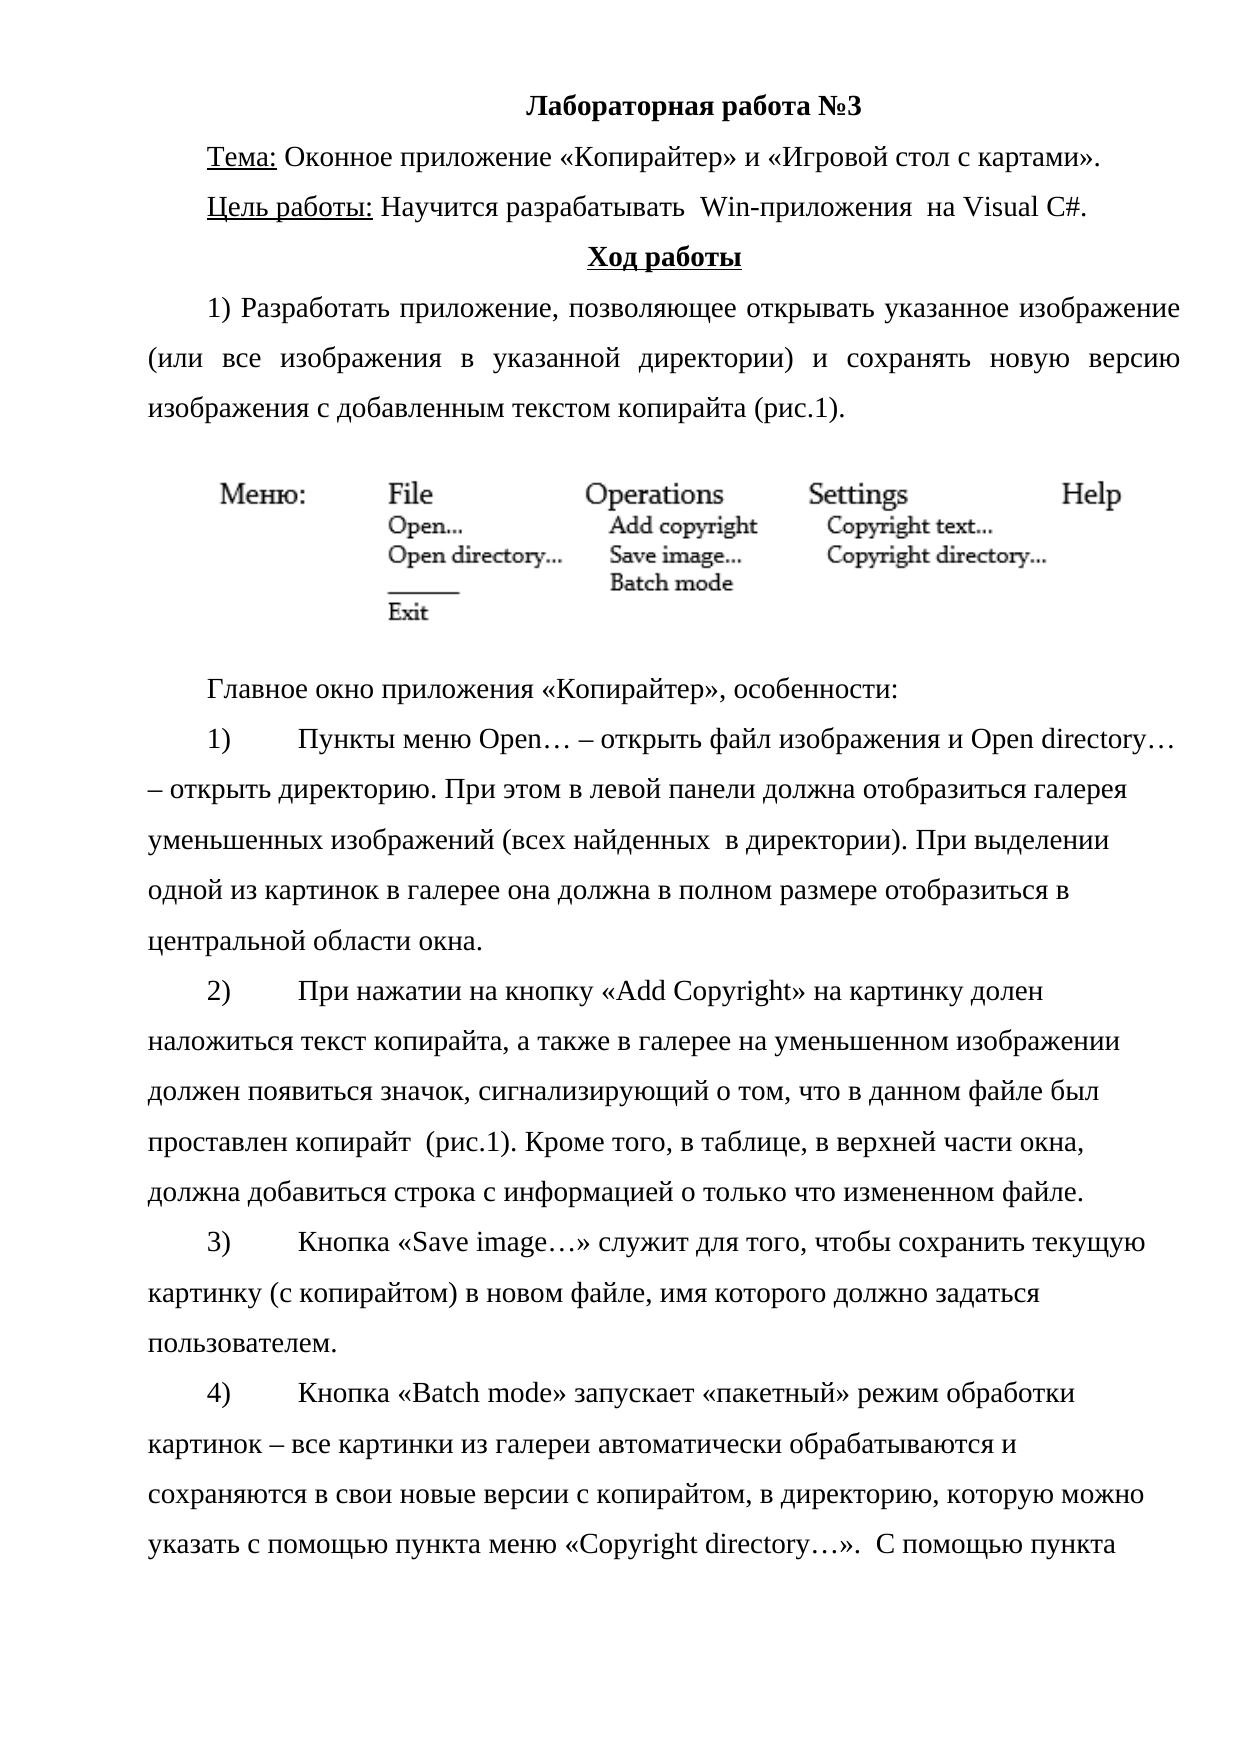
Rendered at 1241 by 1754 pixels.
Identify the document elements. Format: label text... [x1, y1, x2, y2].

text 1) Разработать приложение, позволяющее открывать указанное изображение (или все изображения в указанной директории) и сохранять новую версию изображения с добавленным текстом копирайта (рис.1). [148, 290, 1181, 424]
text Цель работы: Научится разрабатывать Win-приложения на Visual С#. [148, 189, 1181, 223]
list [148, 1375, 1181, 1560]
text Тема: Оконное приложение «Копирайтер» и «Игровой стол с картами». [148, 139, 1181, 172]
text Ход работы [148, 239, 1181, 273]
text Лабораторная работа №3 [148, 88, 1181, 122]
picture [206, 440, 1152, 655]
list Кнопка «Save image…» служит для того, чтобы сохранить текущую картинку (с копирайтом) в новом файле, имя которого должно задаться пользователем. [148, 1224, 1181, 1359]
list Пункты меню Open… – открыть файл изображения и Open directory… – открыть директорию. При этом в левой панели должна отобразиться галерея уменьшенных изображений (всех найденных в директории). При выделении одной из картинок в галерее она должна в полном размере отобразиться в центральной области окна. [148, 721, 1181, 956]
list При нажатии на кнопку «Add Copyright» на картинку долен наложиться текст копирайта, а также в галерее на уменьшенном изображении должен появиться значок, сигнализирующий о том, что в данном файле был проставлен копирайт (рис.1). Кроме того, в таблице, в верхней части окна, должна добавиться строка с информацией о только что измененном файле. [148, 973, 1181, 1208]
text Главное окно приложения «Копирайтер», особенности: [148, 671, 1181, 704]
